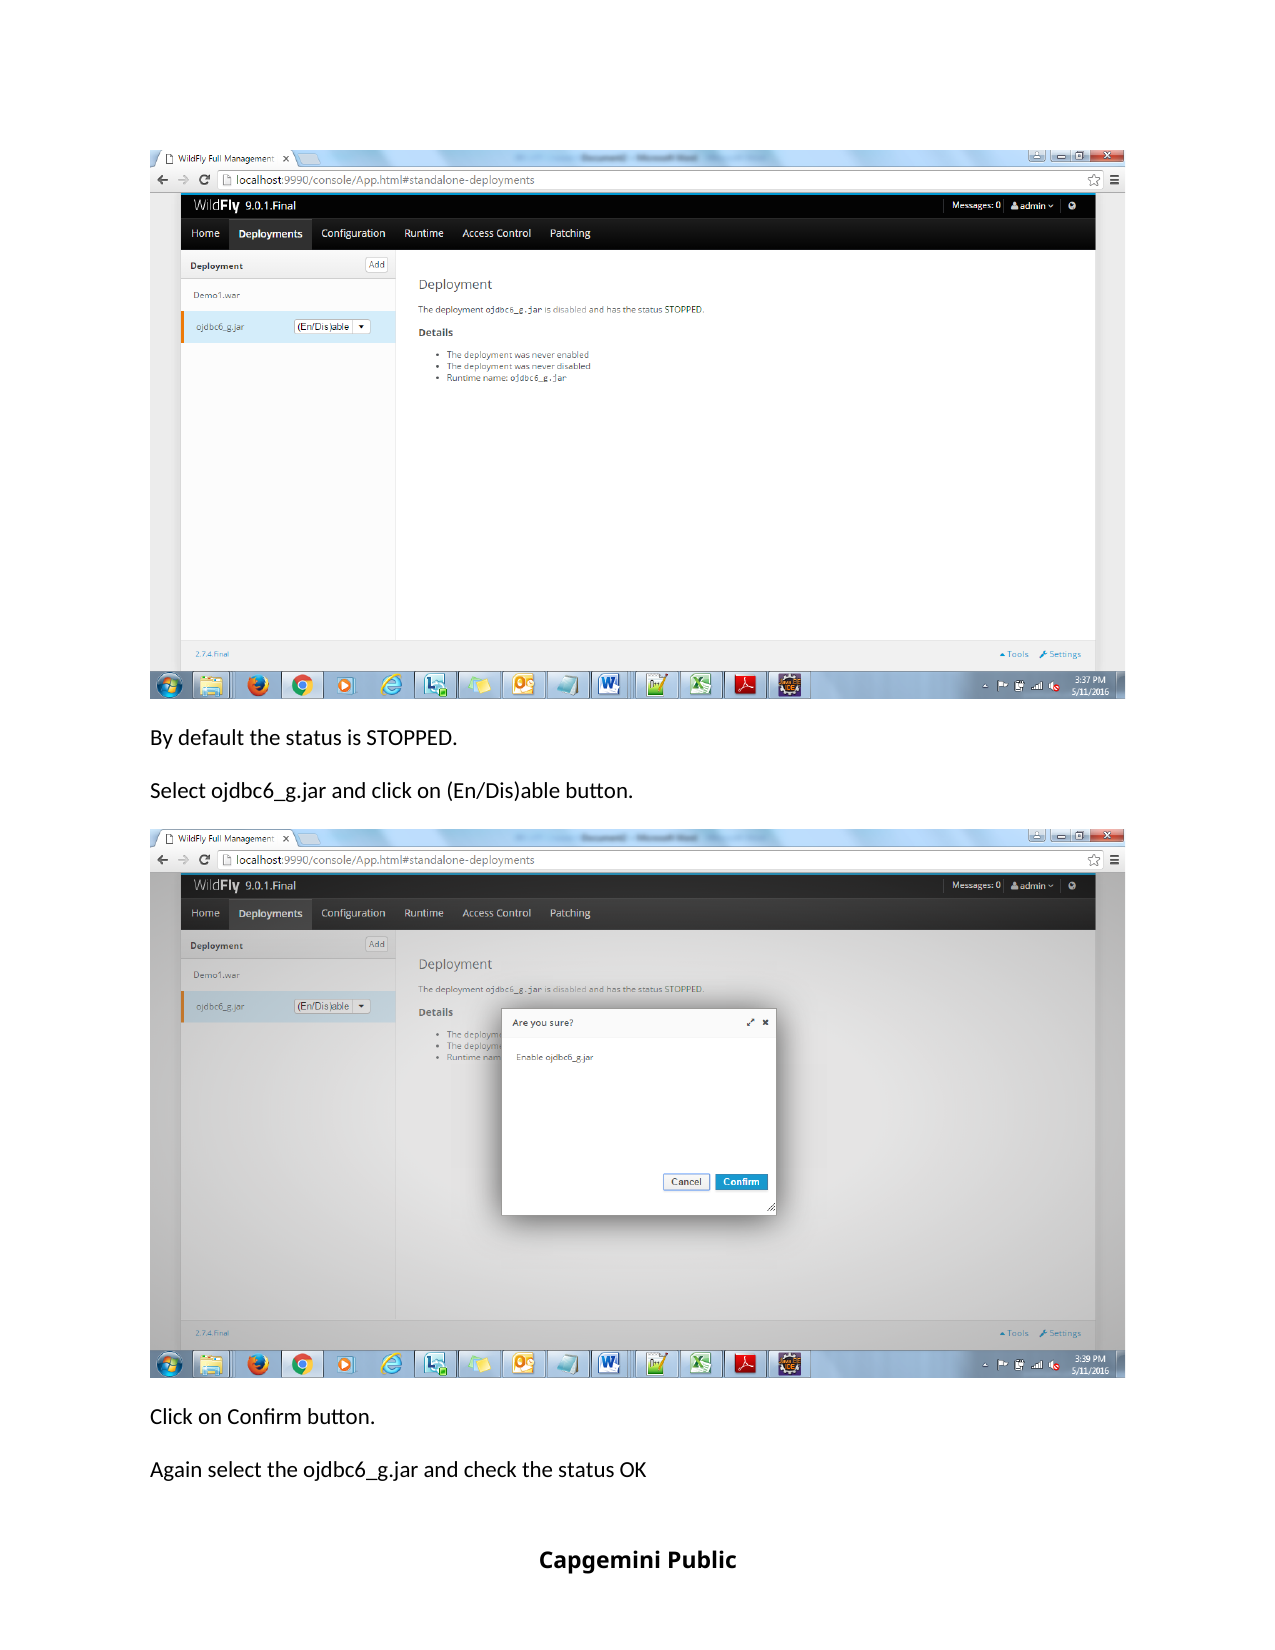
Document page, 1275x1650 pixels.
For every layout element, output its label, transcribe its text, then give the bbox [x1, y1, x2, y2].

picture [150, 829, 1125, 1378]
text Again select the ojdbc6_g.jar and check the status OK [150, 1455, 1125, 1483]
text Select ojdbc6_g.jar and click on (En/Dis)able button. [150, 776, 1125, 804]
text By default the status is STOPPED. [150, 723, 1125, 751]
text Click on Confirm button. [150, 1402, 1125, 1430]
picture [150, 150, 1125, 699]
